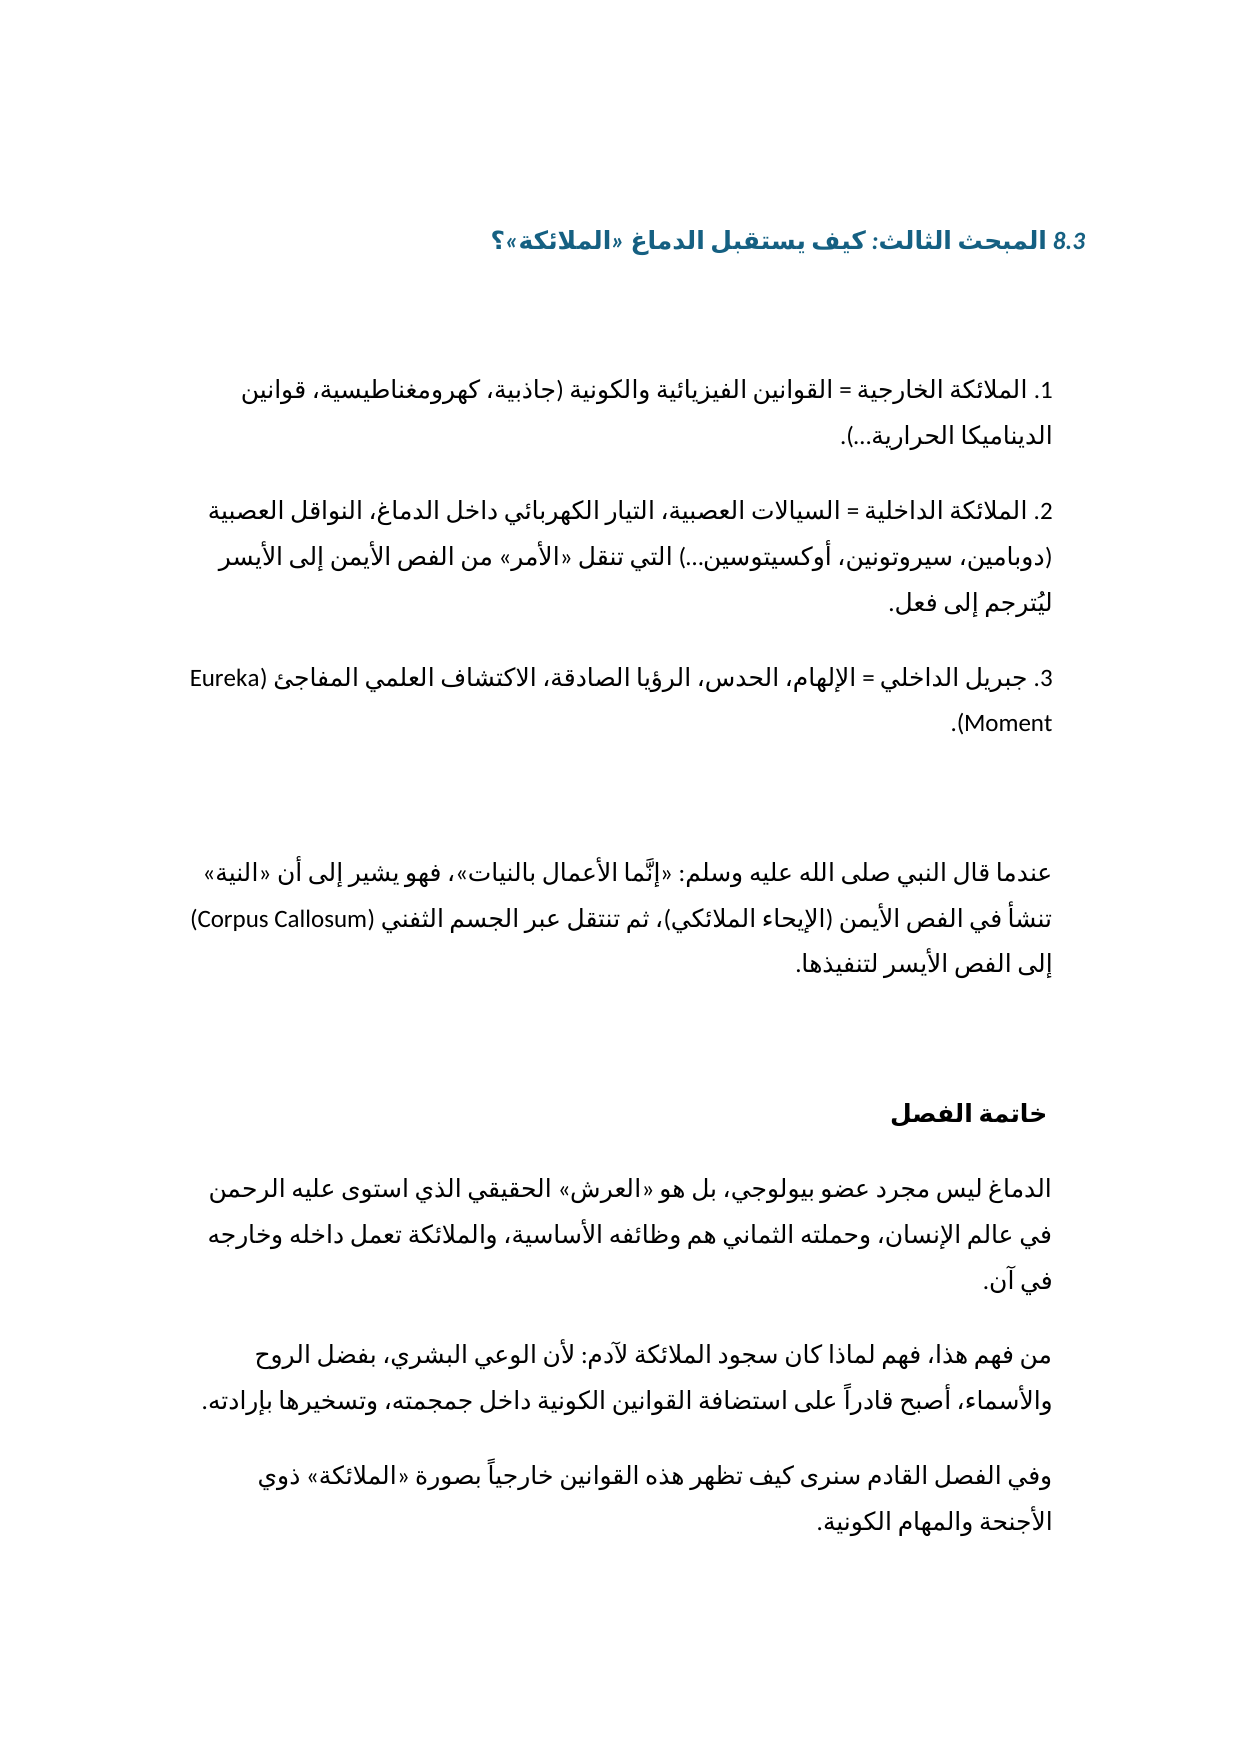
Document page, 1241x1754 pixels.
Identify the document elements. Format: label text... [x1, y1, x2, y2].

text وفي الفصل القادم سنرى كيف تظهر هذه القوانين خارجياً بصورة «الملائكة» ذوي الأجنحة والمهام الكونية. [187, 1460, 1053, 1537]
text الدماغ ليس مجرد عضو بيولوجي، بل هو «العرش» الحقيقي الذي استوى عليه الرحمن في عالم الإنسان، وحملته الثماني هم وظائفه الأساسية، والملائكة تعمل داخله وخارجه في آن. [187, 1173, 1053, 1295]
text خاتمة الفصل [187, 1098, 1053, 1129]
text من فهم هذا، فهم لماذا كان سجود الملائكة لآدم: لأن الوعي البشري، بفضل الروح والأسماء، أصبح قادراً على استضافة القوانين الكونية داخل جمجمته، وتسخيرها بإرادته. [187, 1340, 1053, 1416]
text 3. جبريل الداخلي = الإلهام، الحدس، الرؤيا الصادقة، الاكتشاف العلمي المفاجئ (Eureka Moment). [187, 662, 1053, 738]
subtitle المبحث الثالث: كيف يستقبل الدماغ «الملائكة»؟ [187, 225, 1053, 255]
text 1. الملائكة الخارجية = القوانين الفيزيائية والكونية (جاذبية، كهرومغناطيسية، قوانين الديناميكا الحرارية…). [187, 375, 1053, 451]
text عندما قال النبي صلى الله عليه وسلم: «إنَّما الأعمال بالنيات»، فهو يشير إلى أن «النية» تنشأ في الفص الأيمن (الإيحاء الملائكي)، ثم تنتقل عبر الجسم الثفني (Corpus Callosum) إلى الفص الأيسر لتنفيذها. [187, 857, 1053, 979]
text 2. الملائكة الداخلية = السيالات العصبية، التيار الكهربائي داخل الدماغ، النواقل العصبية (دوبامين، سيروتونين، أوكسيتوسين…) التي تنقل «الأمر» من الفص الأيمن إلى الأيسر ليُترجم إلى فعل. [187, 495, 1053, 617]
